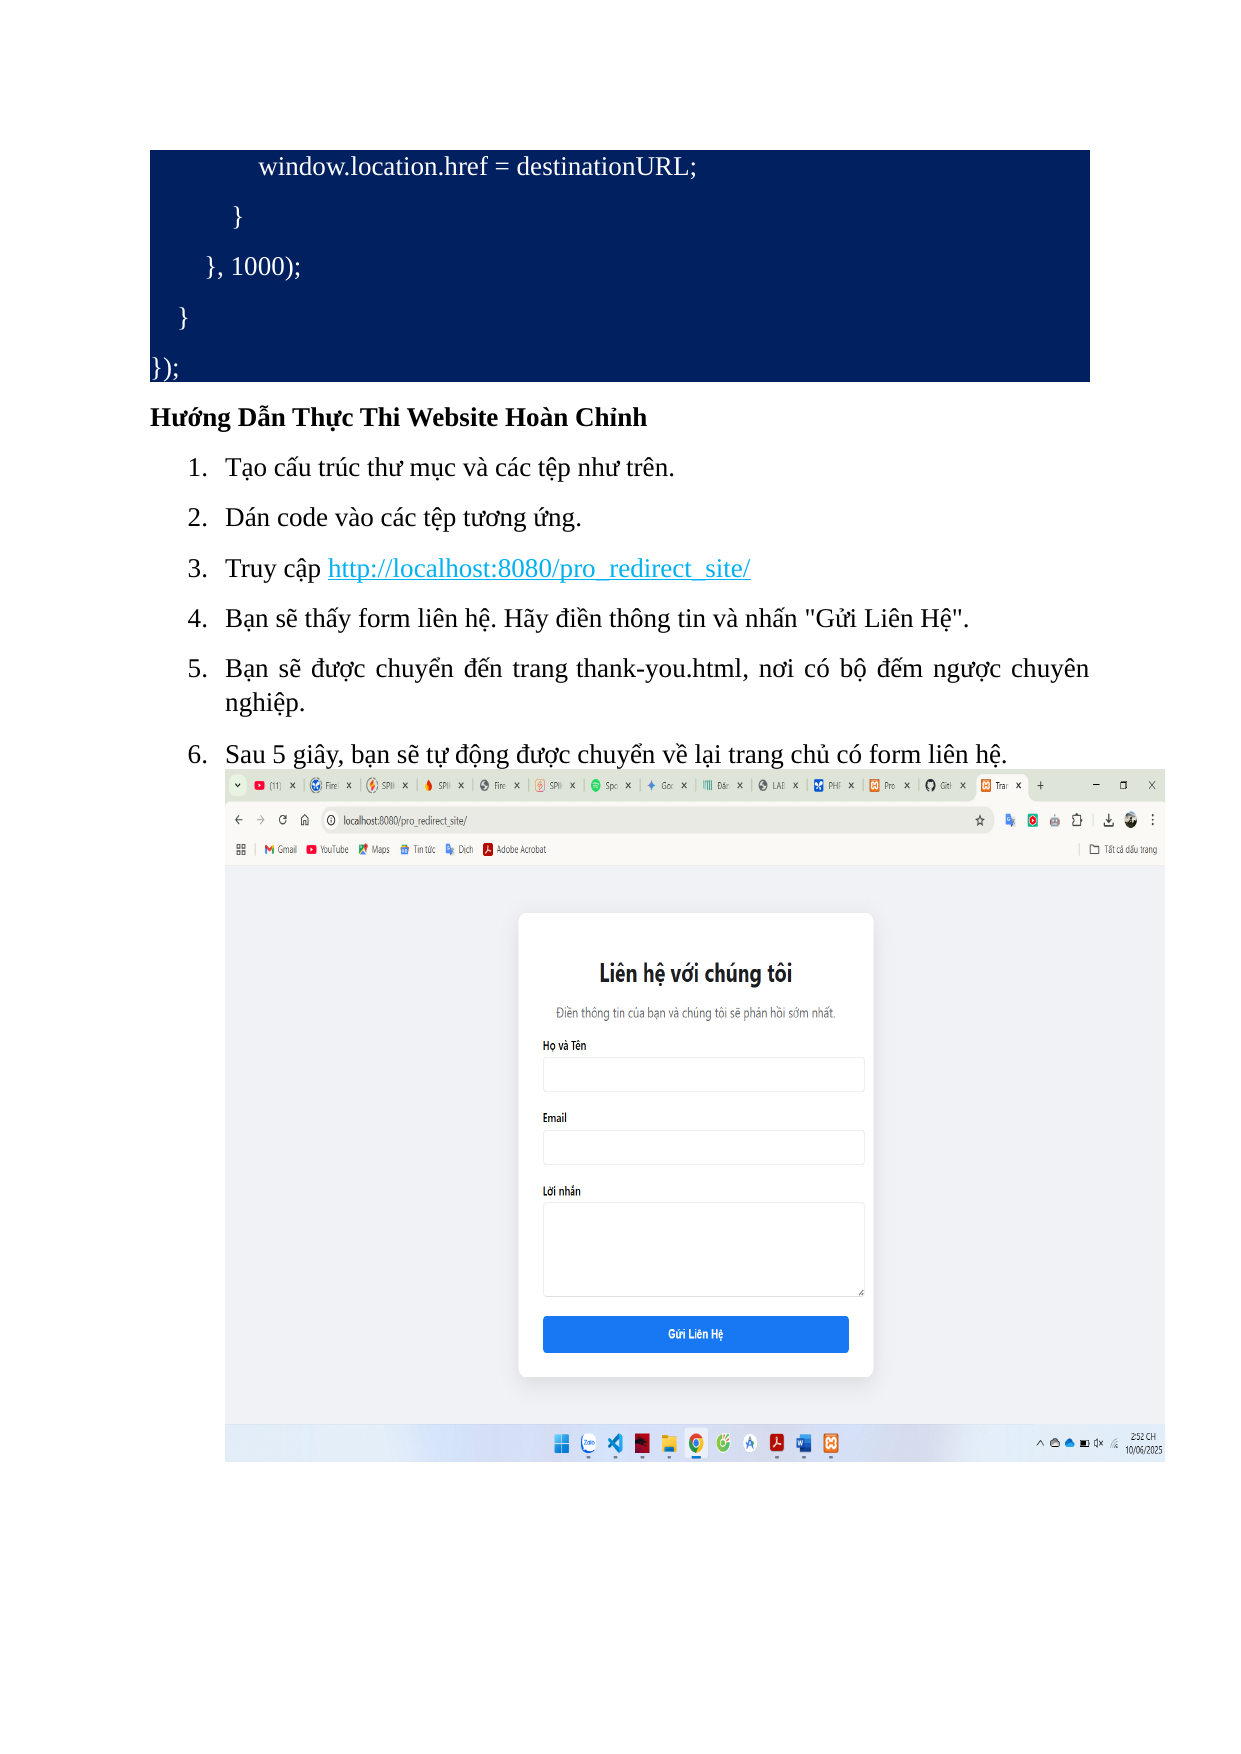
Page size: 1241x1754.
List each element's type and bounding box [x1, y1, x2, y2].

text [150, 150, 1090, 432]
picture [225, 769, 1166, 1462]
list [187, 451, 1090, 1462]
